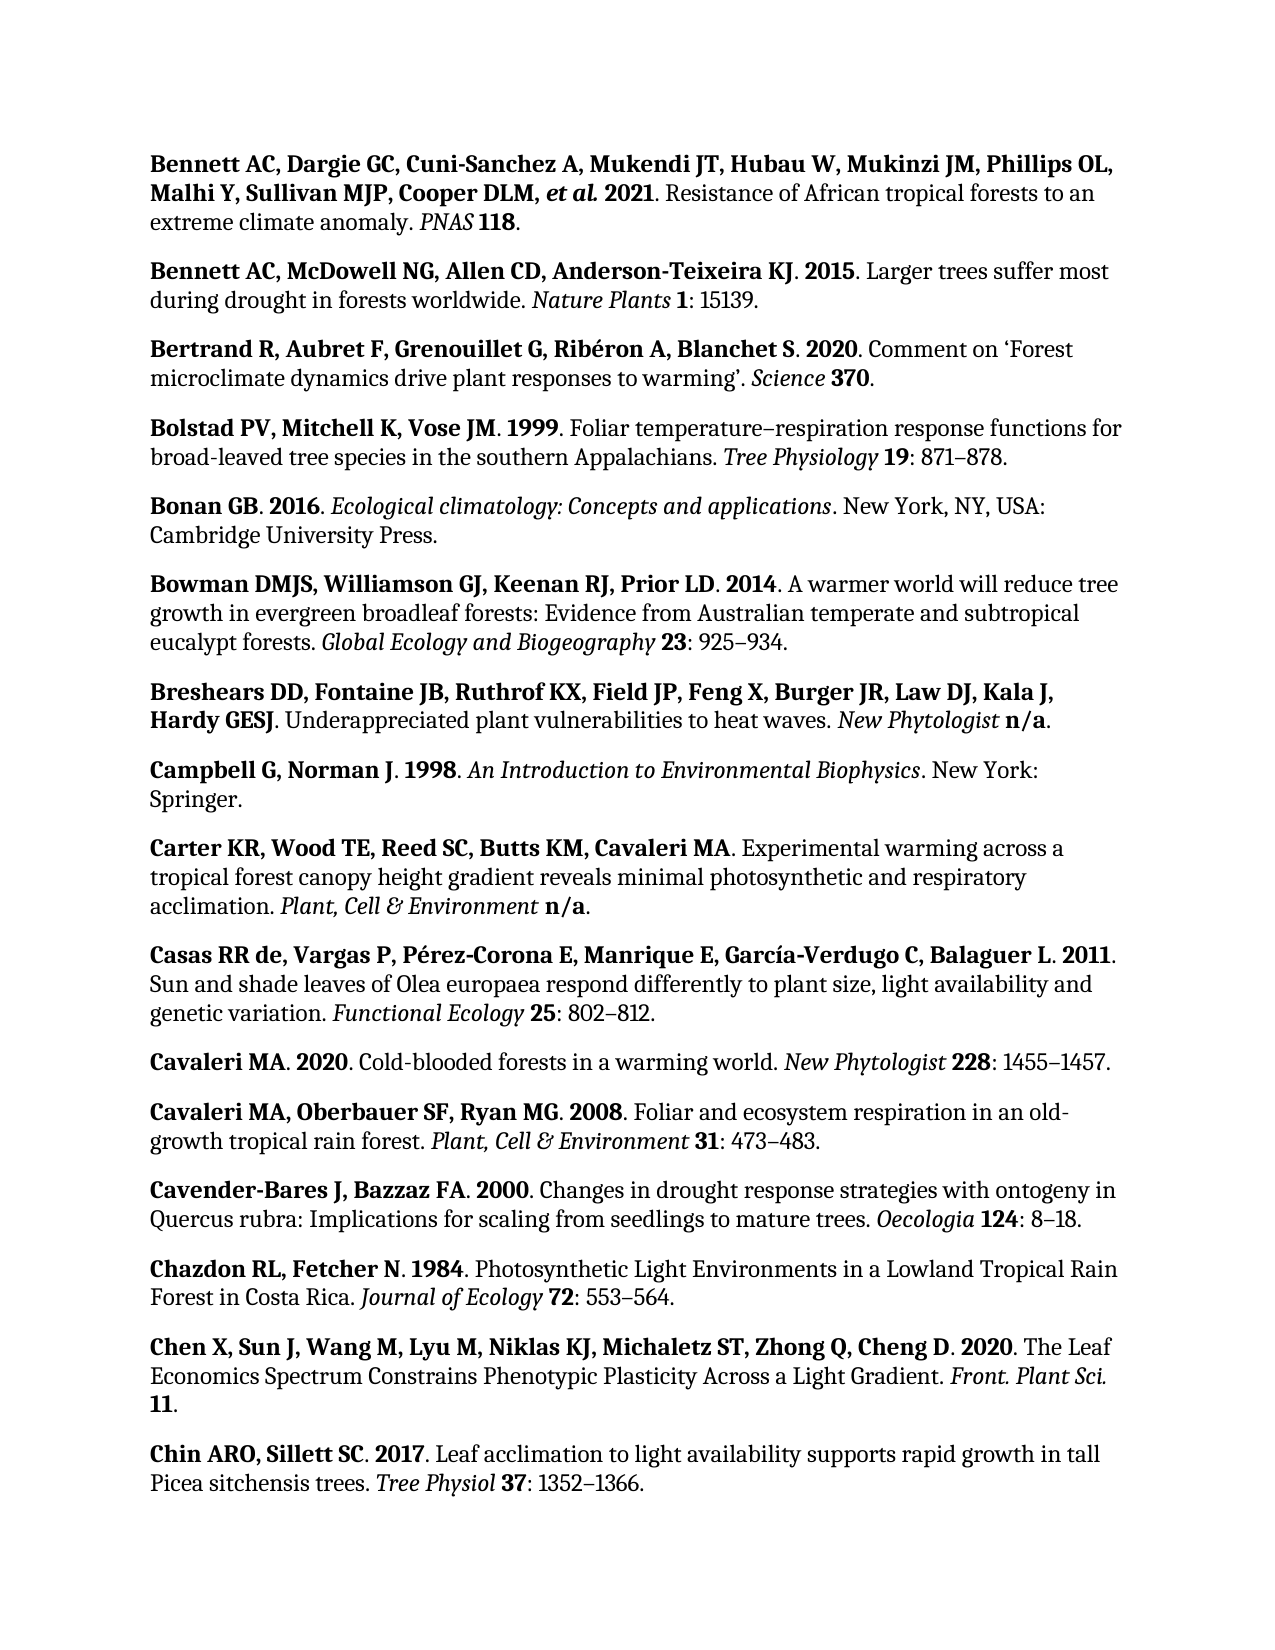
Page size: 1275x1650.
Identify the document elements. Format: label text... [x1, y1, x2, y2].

text Chin ARO, Sillett SC. 2017. Leaf acclimation to light availability supports rapid growth in tall Picea sitchensis trees. Tree Physiol 37: 1352–1366. [150, 1440, 1125, 1497]
text Breshears DD, Fontaine JB, Ruthrof KX, Field JP, Feng X, Burger JR, Law DJ, Kala J, Hardy GESJ. Underappreciated plant vulnerabilities to heat waves. New Phytologist n/a. [150, 677, 1125, 735]
text Bolstad PV, Mitchell K, Vose JM. 1999. Foliar temperature–respiration response functions for broad-leaved tree species in the southern Appalachians. Tree Physiology 19: 871–878. [150, 414, 1125, 471]
text Casas RR de, Vargas P, Pérez‐Corona E, Manrique E, García‐Verdugo C, Balaguer L. 2011. Sun and shade leaves of Olea europaea respond differently to plant size, light availability and genetic variation. Functional Ecology 25: 802–812. [150, 941, 1125, 1027]
text Bertrand R, Aubret F, Grenouillet G, Ribéron A, Blanchet S. 2020. Comment on ‘Forest microclimate dynamics drive plant responses to warming’. Science 370. [150, 335, 1125, 393]
text Cavaleri MA, Oberbauer SF, Ryan MG. 2008. Foliar and ecosystem respiration in an old-growth tropical rain forest. Plant, Cell & Environment 31: 473–483. [150, 1098, 1125, 1155]
text Bowman DMJS, Williamson GJ, Keenan RJ, Prior LD. 2014. A warmer world will reduce tree growth in evergreen broadleaf forests: Evidence from Australian temperate and subtropical eucalypt forests. Global Ecology and Biogeography 23: 925–934. [150, 570, 1125, 657]
text Bonan GB. 2016. Ecological climatology: Concepts and applications. New York, NY, USA: Cambridge University Press. [150, 492, 1125, 549]
text Chazdon RL, Fetcher N. 1984. Photosynthetic Light Environments in a Lowland Tropical Rain Forest in Costa Rica. Journal of Ecology 72: 553–564. [150, 1254, 1125, 1312]
text Carter KR, Wood TE, Reed SC, Butts KM, Cavaleri MA. Experimental warming across a tropical forest canopy height gradient reveals minimal photosynthetic and respiratory acclimation. Plant, Cell & Environment n/a. [150, 834, 1125, 920]
text Campbell G, Norman J. 1998. An Introduction to Environmental Biophysics. New York: Springer. [150, 756, 1125, 813]
text Cavaleri MA. 2020. Cold-blooded forests in a warming world. New Phytologist 228: 1455–1457. [150, 1048, 1125, 1077]
text Cavender-Bares J, Bazzaz FA. 2000. Changes in drought response strategies with ontogeny in Quercus rubra: Implications for scaling from seedlings to mature trees. Oecologia 124: 8–18. [150, 1176, 1125, 1234]
text Chen X, Sun J, Wang M, Lyu M, Niklas KJ, Michaletz ST, Zhong Q, Cheng D. 2020. The Leaf Economics Spectrum Constrains Phenotypic Plasticity Across a Light Gradient. Front. Plant Sci. 11. [150, 1333, 1125, 1419]
text Bennett AC, McDowell NG, Allen CD, Anderson-Teixeira KJ. 2015. Larger trees suffer most during drought in forests worldwide. Nature Plants 1: 15139. [150, 257, 1125, 314]
text Bennett AC, Dargie GC, Cuni-Sanchez A, Mukendi JT, Hubau W, Mukinzi JM, Phillips OL, Malhi Y, Sullivan MJP, Cooper DLM, et al. 2021. Resistance of African tropical forests to an extreme climate anomaly. PNAS 118. [150, 150, 1125, 236]
